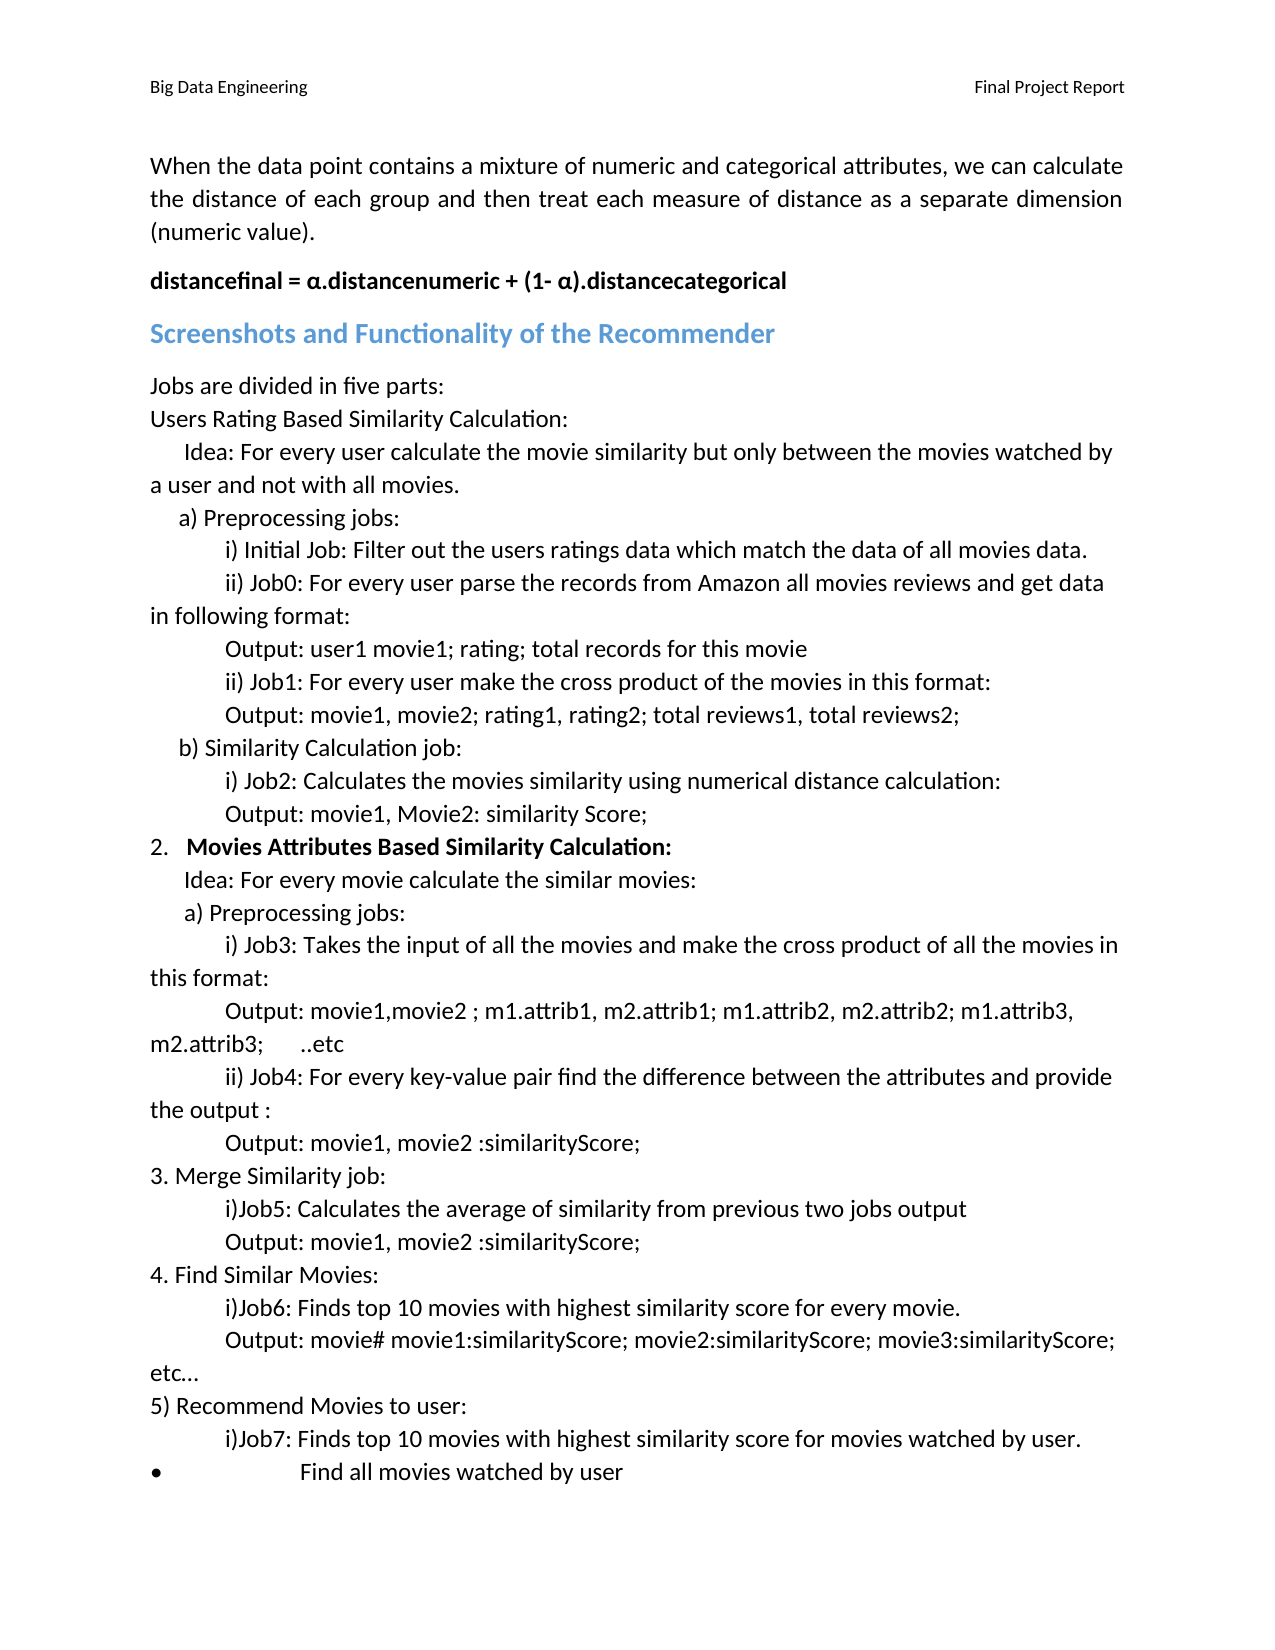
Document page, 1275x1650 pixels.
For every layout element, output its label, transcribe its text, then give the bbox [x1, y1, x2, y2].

text a) Preprocessing jobs: [150, 897, 1125, 927]
text 3. Merge Similarity job: [150, 1160, 1125, 1191]
text Screenshots and Functionality of the Recommender [150, 315, 1125, 351]
text • Find all movies watched by user [150, 1456, 1125, 1487]
text When the data point contains a mixture of numeric and categorical attributes, we can calculate the distance of each group and then treat each measure of distance as a separate dimension (numeric value). [150, 150, 1125, 246]
text Output: movie# movie1:similarityScore; movie2:similarityScore; movie3:similarityScore; etc… [150, 1325, 1125, 1388]
text 2. Movies Attributes Based Similarity Calculation: [150, 831, 1125, 861]
text i)Job5: Calculates the average of similarity from previous two jobs output [150, 1193, 1125, 1223]
text ii) Job0: For every user parse the records from Amazon all movies reviews and get data in following format: [150, 568, 1125, 631]
text a) Preprocessing jobs: [150, 502, 1125, 532]
text Output: movie1, movie2 :similarityScore; [150, 1226, 1125, 1256]
text Output: user1 movie1; rating; total records for this movie [150, 633, 1125, 664]
text ii) Job1: For every user make the cross product of the movies in this format: [150, 666, 1125, 697]
text 4. Find Similar Movies: [150, 1259, 1125, 1289]
text i) Job2: Calculates the movies similarity using numerical distance calculation: [150, 765, 1125, 796]
text Output: movie1,movie2 ; m1.attrib1, m2.attrib1; m1.attrib2, m2.attrib2; m1.attrib3, m2.attrib3; ..etc [150, 996, 1125, 1059]
text i)Job7: Finds top 10 movies with highest similarity score for movies watched by user. [150, 1423, 1125, 1454]
text i) Job3: Takes the input of all the movies and make the cross product of all the movies in this format: [150, 930, 1125, 993]
text Idea: For every user calculate the movie similarity but only between the movies watched by a user and not with all movies. [150, 436, 1125, 499]
text Idea: For every movie calculate the similar movies: [150, 864, 1125, 894]
text ii) Job4: For every key-value pair find the difference between the attributes and provide the output : [150, 1061, 1125, 1125]
text Output: movie1, Movie2: similarity Score; [150, 798, 1125, 828]
text 5) Recommend Movies to user: [150, 1391, 1125, 1421]
text b) Similarity Calculation job: [150, 732, 1125, 763]
text Output: movie1, movie2; rating1, rating2; total reviews1, total reviews2; [150, 699, 1125, 730]
text Jobs are divided in five parts: [150, 370, 1125, 401]
text distancefinal = α.distancenumeric + (1- α).distancecategorical [150, 265, 1125, 296]
text i)Job6: Finds top 10 movies with highest similarity score for every movie. [150, 1292, 1125, 1322]
text Users Rating Based Similarity Calculation: [150, 403, 1125, 433]
text i) Initial Job: Filter out the users ratings data which match the data of all movies data. [150, 535, 1125, 565]
text Output: movie1, movie2 :similarityScore; [150, 1127, 1125, 1158]
